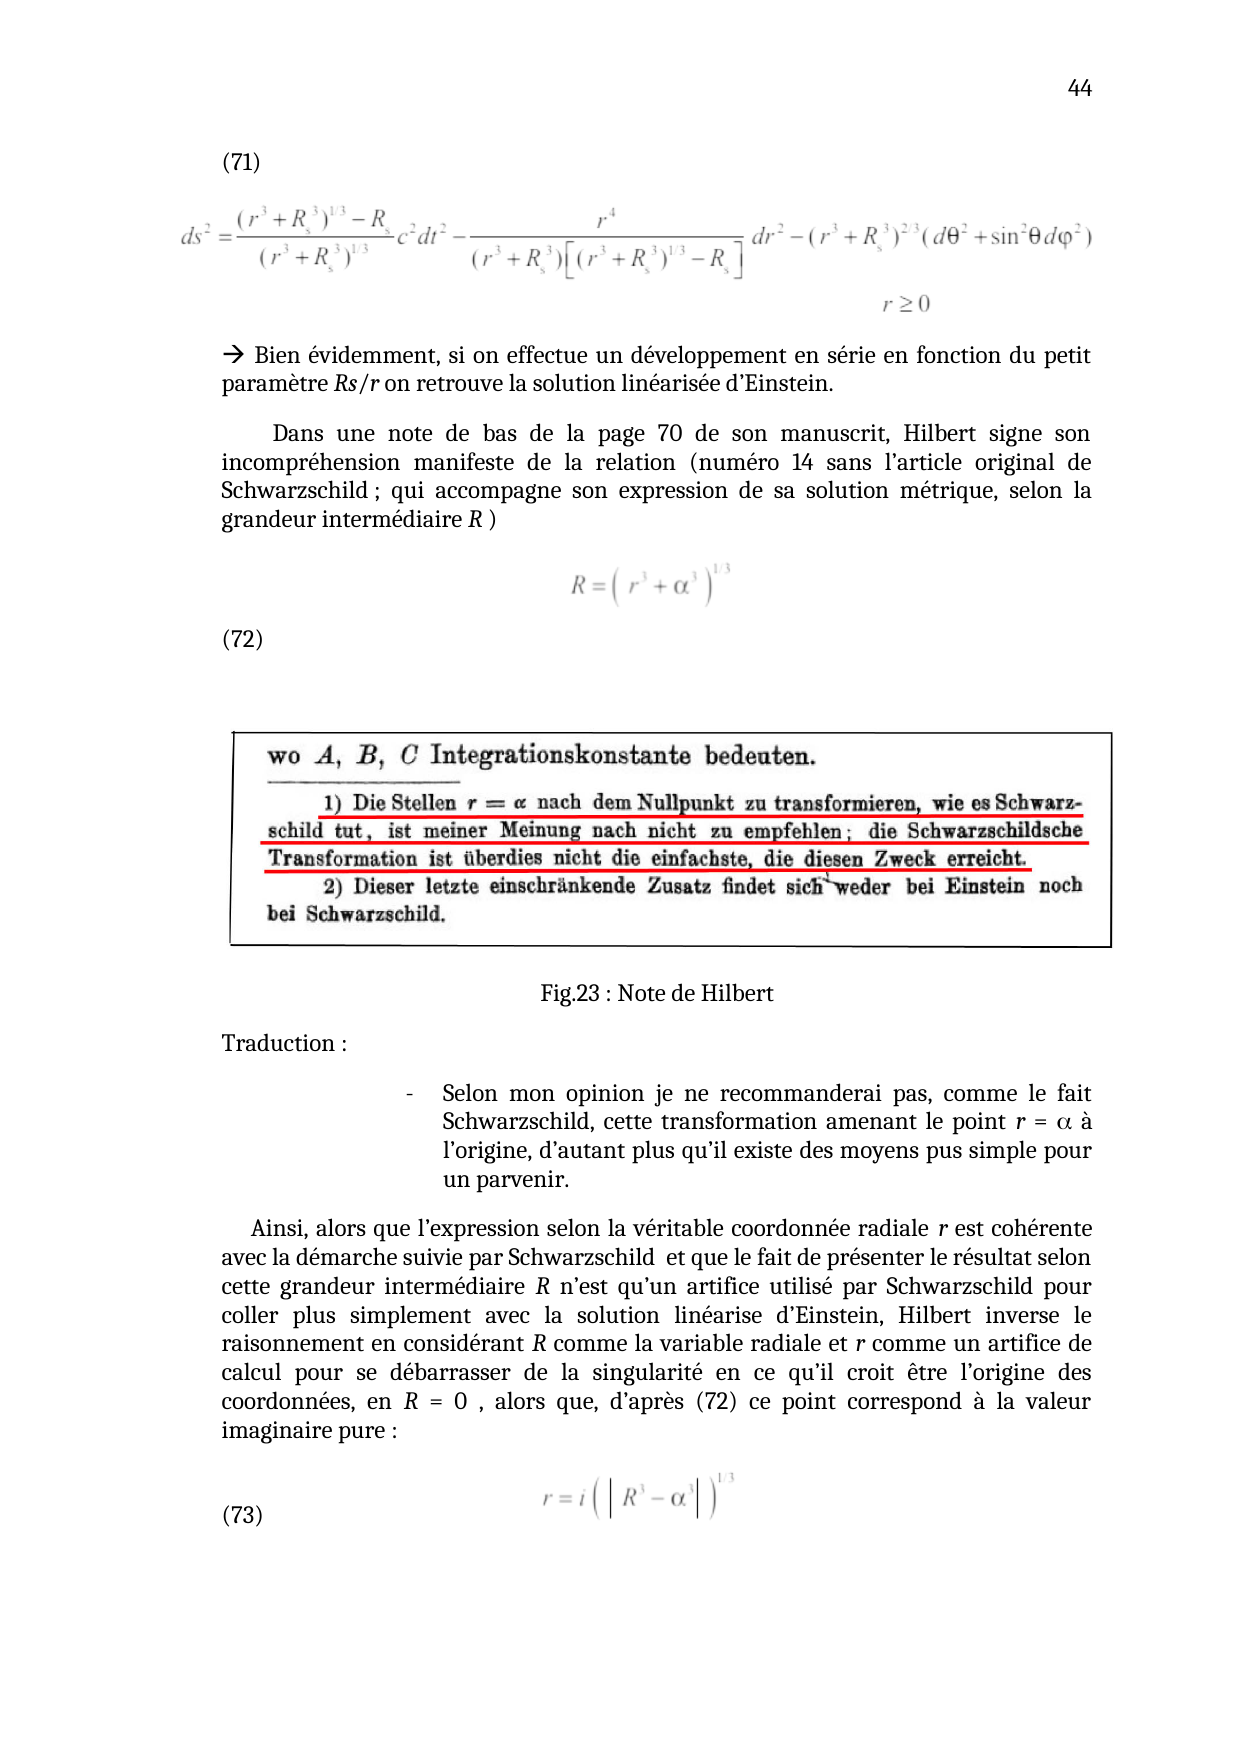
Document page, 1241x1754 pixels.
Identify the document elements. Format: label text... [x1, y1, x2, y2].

text Fig.23 : Note de Hilbert [221, 979, 1093, 1008]
text (73) [221, 1465, 1093, 1529]
list Selon mon opinion je ne recommanderai pas, comme le fait Schwarzschild, cette transformation amenant le point r =  à l’origine, d’autant plus qu’il existe des moyens pus simple pour un parvenir. [405, 1078, 1093, 1193]
text Traduction : [221, 1029, 1093, 1058]
text (71) [221, 148, 1093, 176]
text (72) [221, 555, 1093, 653]
text Bien évidemment, si on effectue un développement en série en fonction du petit paramètre Rs/r on retrouve la solution linéarisée d’Einstein. [221, 341, 1093, 398]
text Ainsi, alors que l’expression selon la véritable coordonnée radiale r est cohérente avec la démarche suivie par Schwarzschild et que le fait de présenter le résultat selon cette grandeur intermédiaire R n’est qu’un artifice utilisé par Schwarzschild pour coller plus simplement avec la solution linéarise d’Einstein, Hilbert inverse le raisonnement en considérant R comme la variable radiale et r comme un artifice de calcul pour se débarrasser de la singularité en ce qu’il croit être l’origine des coordonnées, en R = 0 , alors que, d’après (72) ce point correspond à la valeur imaginaire pure : [221, 1214, 1093, 1444]
text Dans une note de bas de la page 70 de son manuscrit, Hilbert signe son incompréhension manifeste de la relation (numéro 14 sans l’article original de Schwarzschild ; qui accompagne son expression de sa solution métrique, selon la grandeur intermédiaire R ) [221, 419, 1093, 534]
picture [221, 723, 1123, 959]
